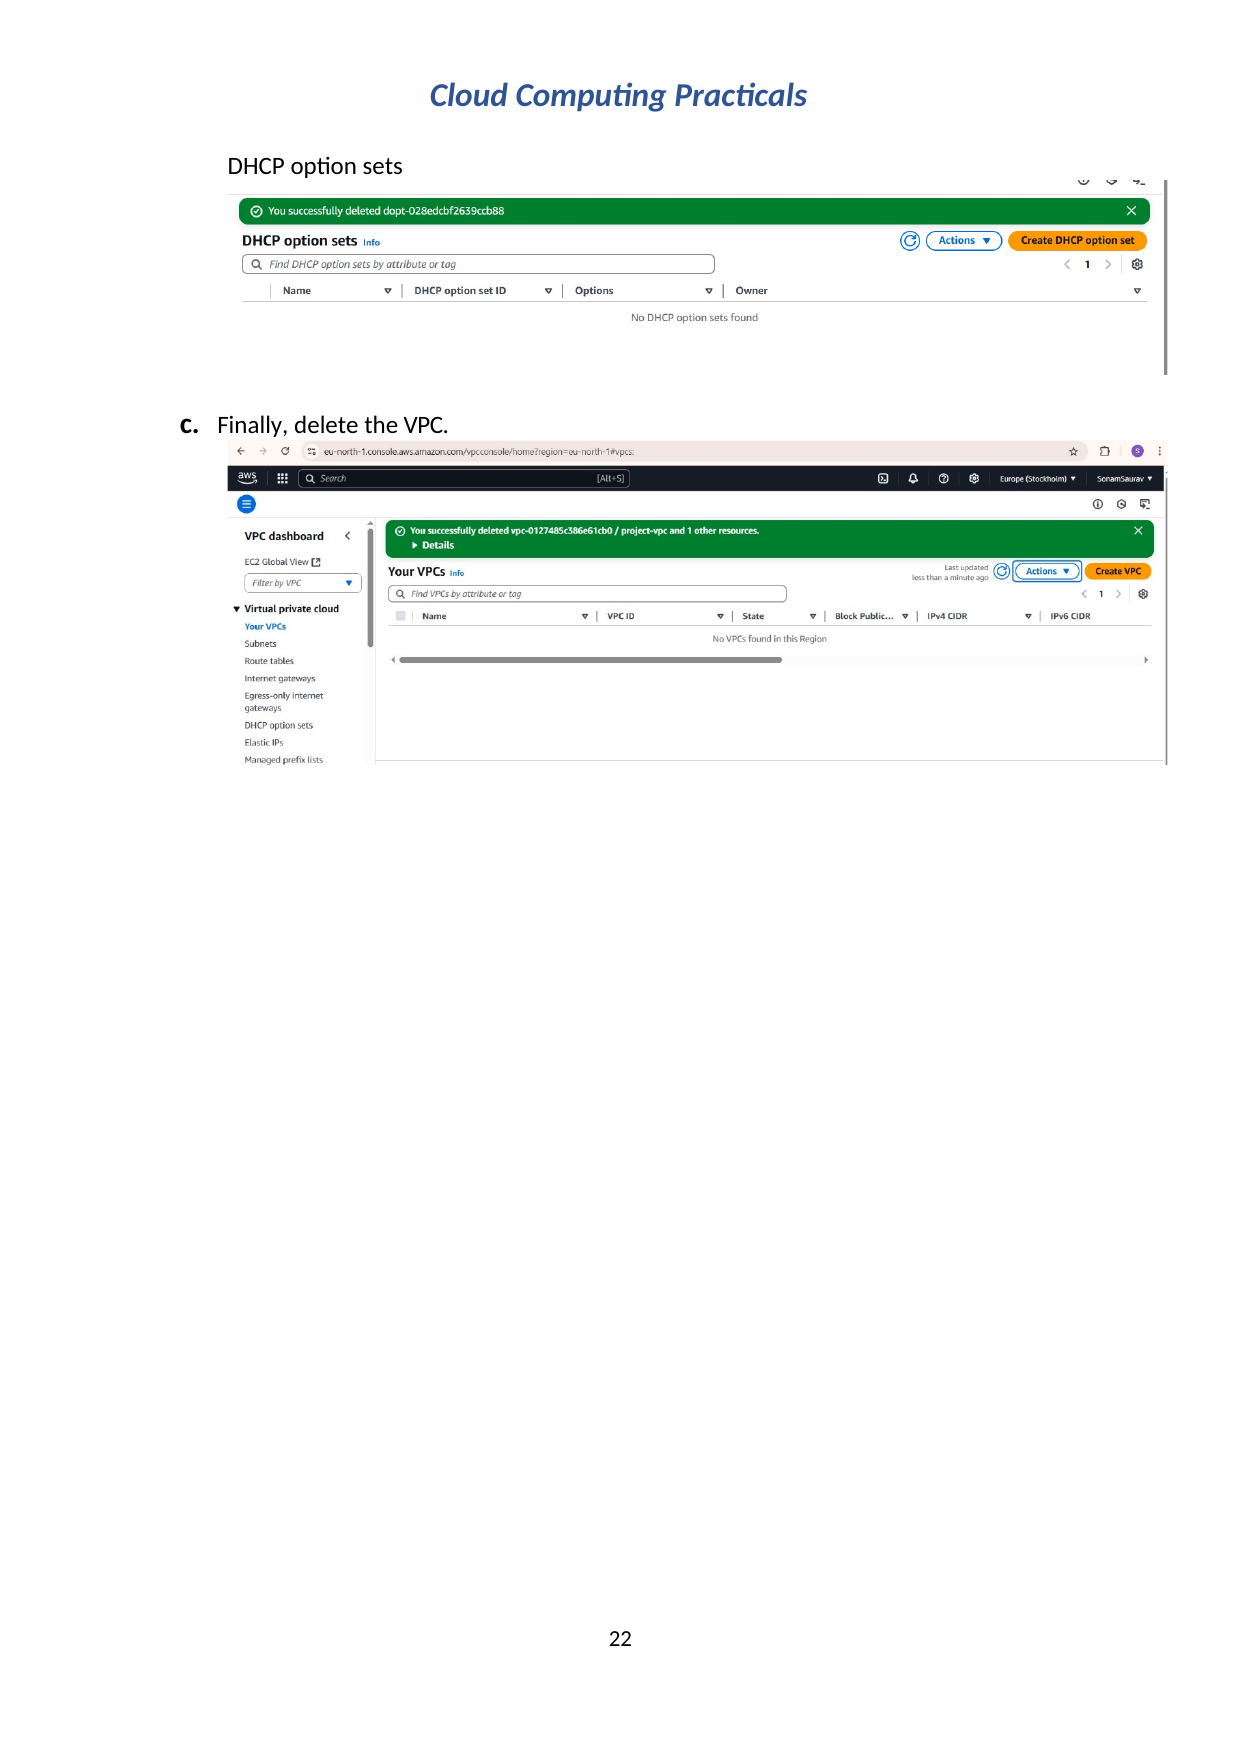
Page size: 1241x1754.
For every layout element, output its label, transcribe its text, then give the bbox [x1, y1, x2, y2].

picture [227, 180, 1168, 375]
list Finally, delete the VPC. [179, 405, 1090, 441]
list DHCP option sets [227, 150, 1090, 180]
picture [227, 440, 1168, 765]
